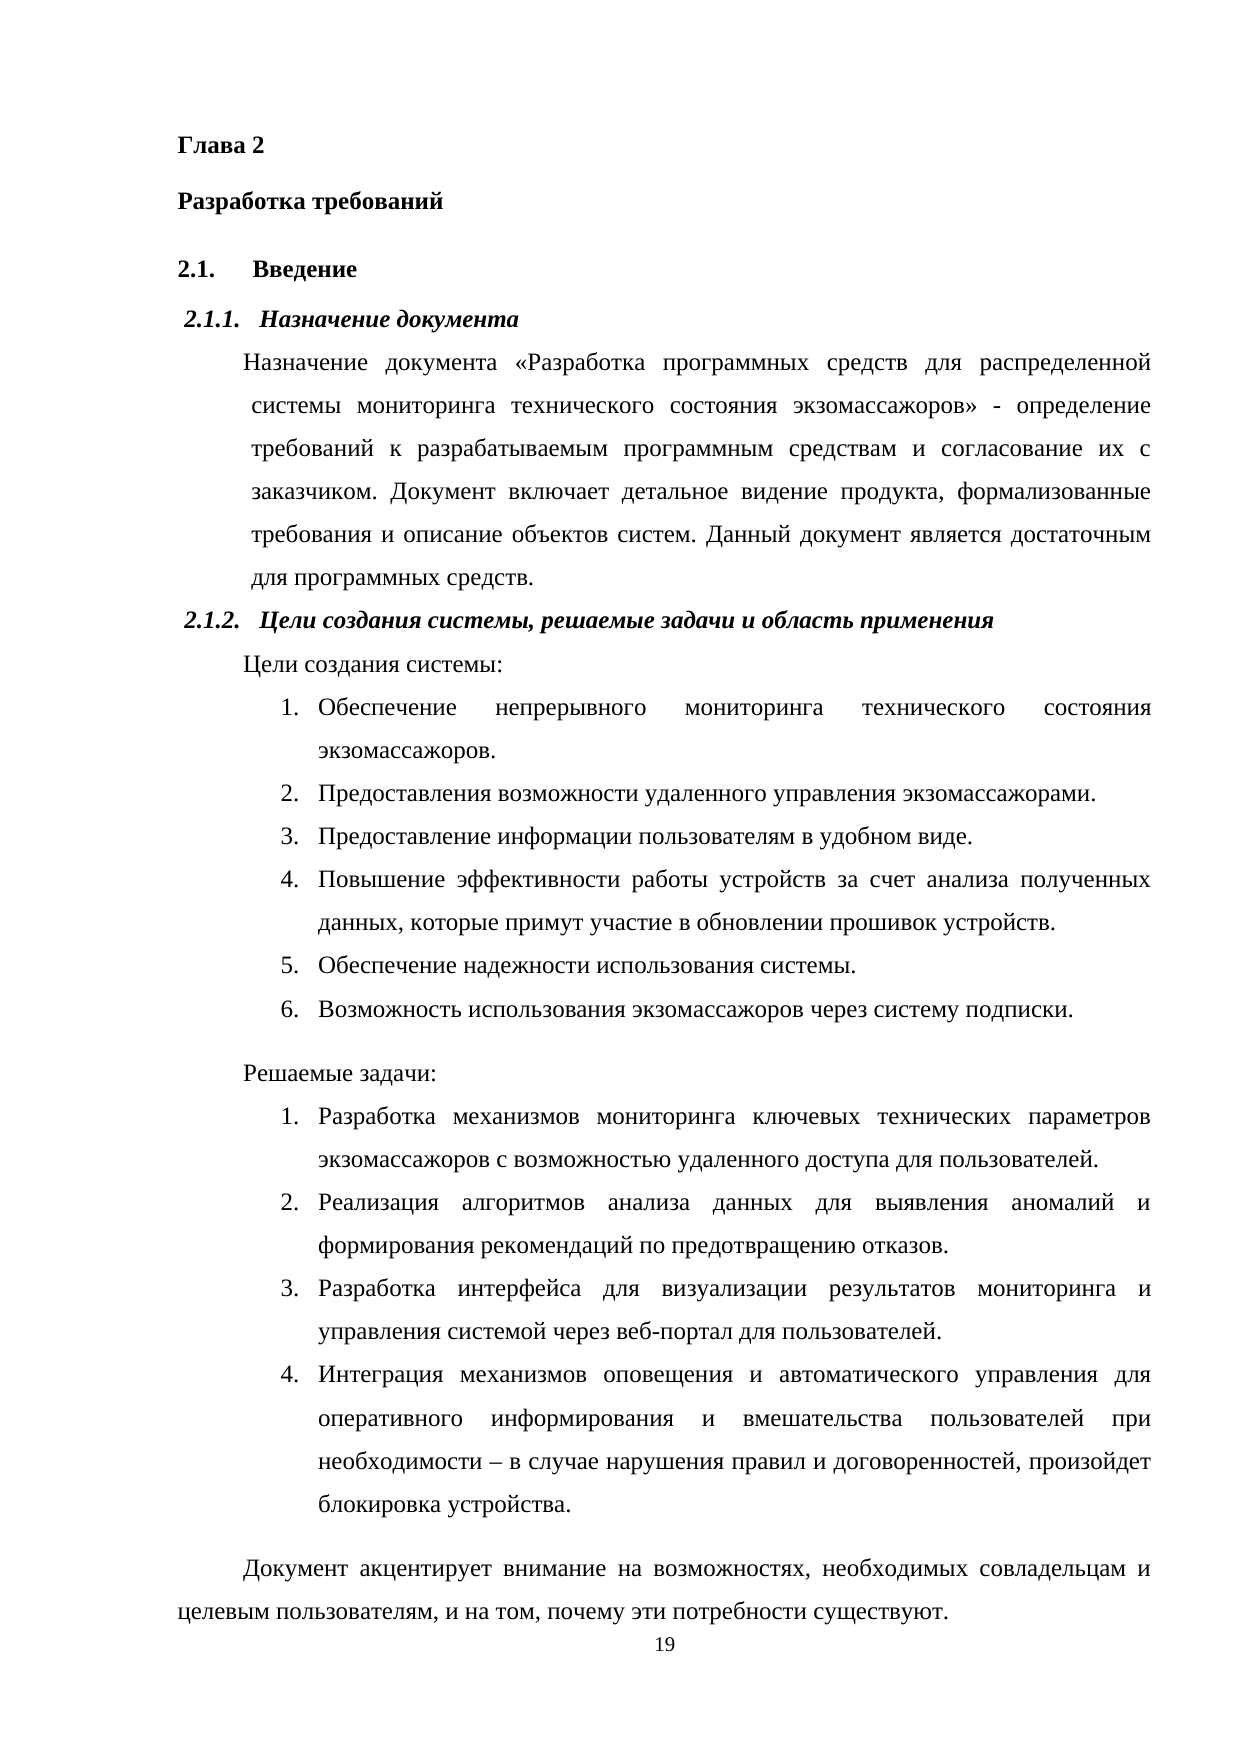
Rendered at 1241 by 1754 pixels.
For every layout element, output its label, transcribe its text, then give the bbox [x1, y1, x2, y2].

list Разработка механизмов мониторинга ключевых технических параметров экзомассажоров с возможностью удаленного доступа для пользователей. [280, 1101, 1152, 1173]
text Решаемые задачи: [177, 1058, 1152, 1086]
list Обеспечение надежности использования системы. [280, 951, 1152, 979]
list Интеграция механизмов оповещения и автоматического управления для оперативного информирования и вмешательства пользователей при необходимости – в случае нарушения правил и договоренностей, произойдет блокировка устройства. [280, 1359, 1152, 1518]
list Возможность использования экзомассажоров через систему подписки. [280, 994, 1152, 1022]
list Повышение эффективности работы устройств за счет анализа полученных данных, которые примут участие в обновлении прошивок устройств. [280, 864, 1152, 936]
subtitle Введение [177, 254, 1152, 283]
subtitle Цели создания системы, решаемые задачи и область применения [184, 606, 1152, 634]
list Предоставление информации пользователям в удобном виде. [280, 821, 1152, 850]
list Предоставления возможности удаленного управления экзомассажорами. [280, 778, 1152, 807]
list Реализация алгоритмов анализа данных для выявления аномалий и формирования рекомендаций по предотвращению отказов. [280, 1187, 1152, 1259]
text Назначение документа «Разработка программных средств для распределенной системы мониторинга технического состояния экзомассажоров» - определение требований к разрабатываемым программным средствам и согласование их с заказчиком. Документ включает детальное видение продукта, формализованные требования и описание объектов систем. Данный документ является достаточным для программных средств. [243, 347, 1152, 591]
text Цели создания системы: [177, 649, 1152, 677]
text Разработка требований [177, 186, 1152, 215]
list Разработка интерфейса для визуализации результатов мониторинга и управления системой через веб-портал для пользователей. [280, 1273, 1152, 1345]
list Обеспечение непрерывного мониторинга технического состояния экзомассажоров. [280, 692, 1152, 764]
subtitle Назначение документа [184, 304, 1152, 332]
text Глава 2 [177, 131, 1152, 159]
text Документ акцентирует внимание на возможностях, необходимых совладельцам и целевым пользователям, и на том, почему эти потребности существуют. [177, 1553, 1152, 1625]
